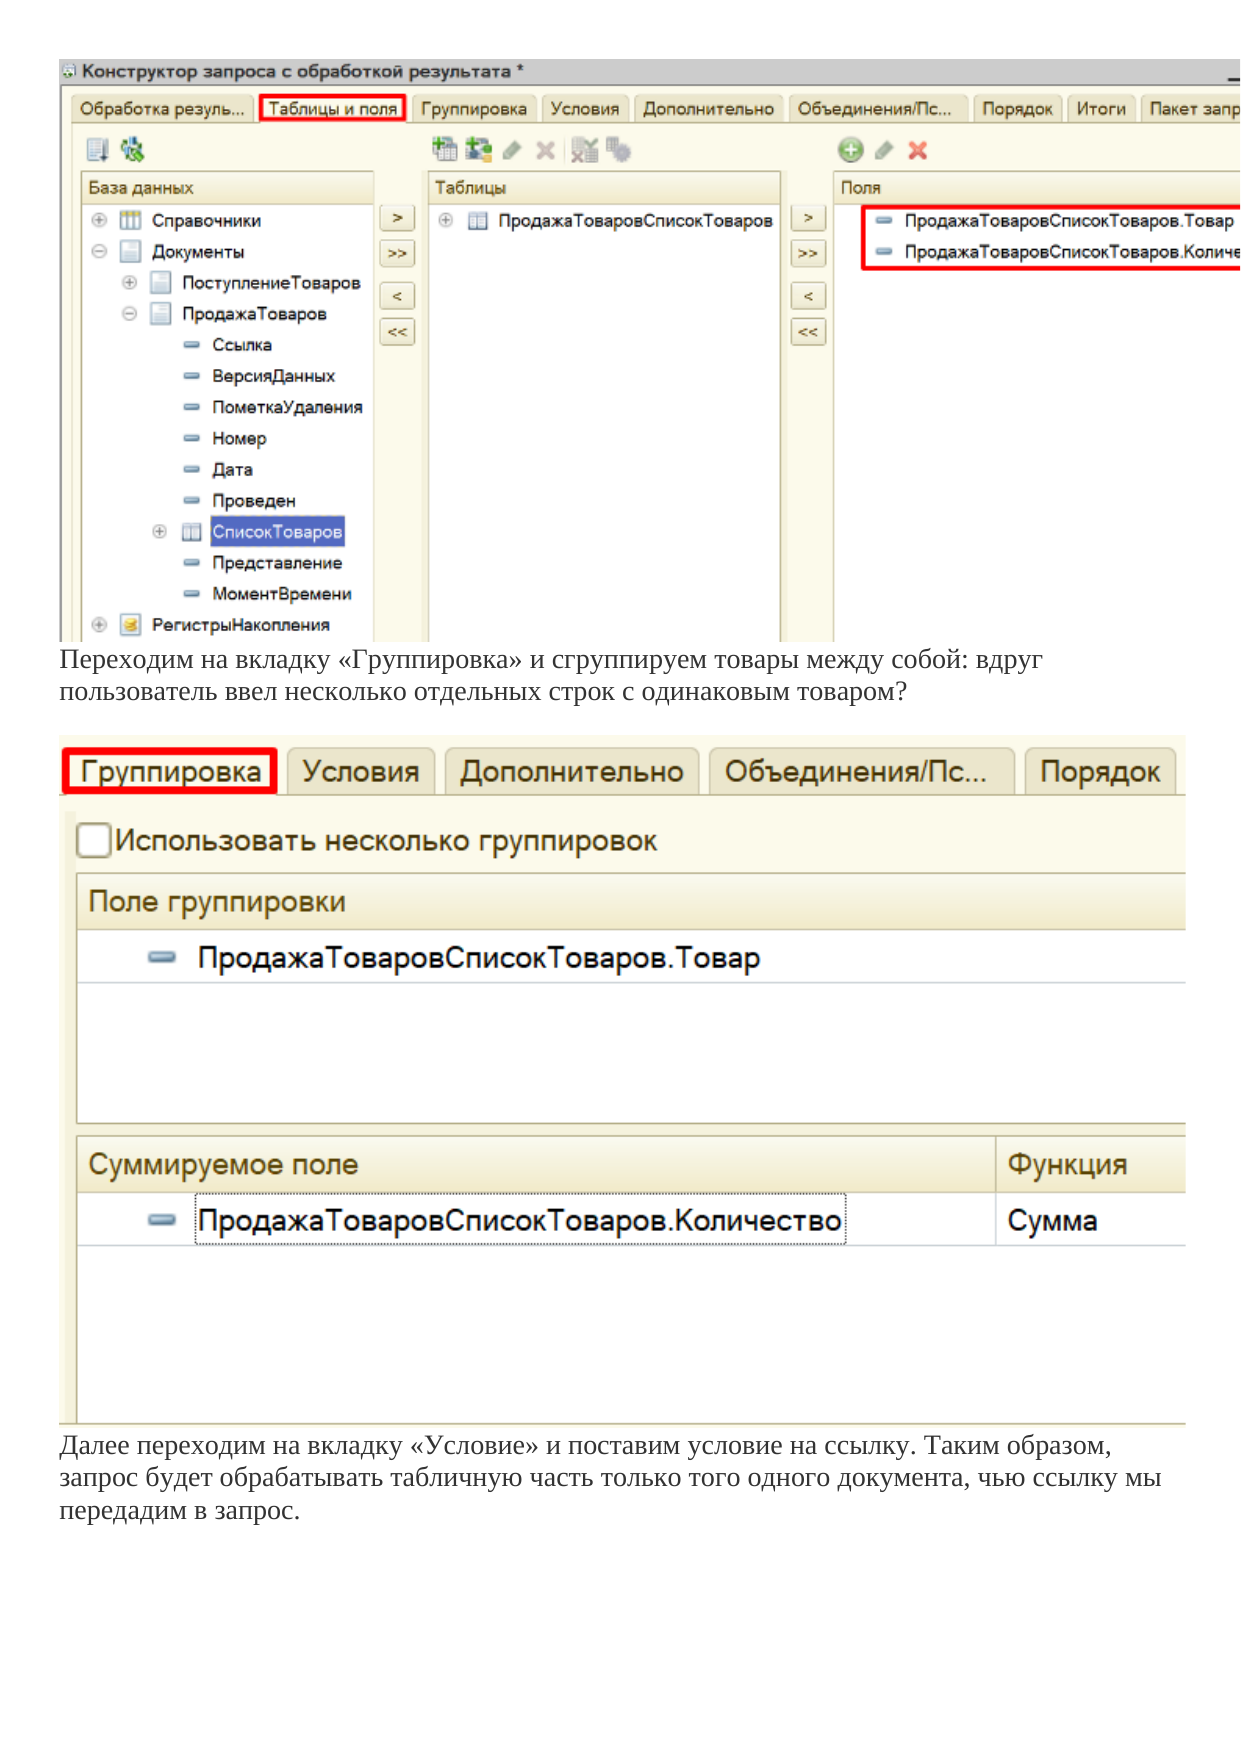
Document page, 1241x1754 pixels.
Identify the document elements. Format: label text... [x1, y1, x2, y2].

picture [59, 59, 1241, 642]
text Переходим на вкладку «Группировка» и сгруппируем товары между собой: вдруг пользователь ввел несколько отдельных строк с одинаковым товаром? [59, 642, 1181, 707]
text Далее переходим на вкладку «Условие» и поставим условие на ссылку. Таким образом, запрос будет обрабатывать табличную часть только того одного документа, чью ссылку мы передадим в запрос. [59, 1428, 1181, 1525]
picture [59, 735, 1186, 1428]
